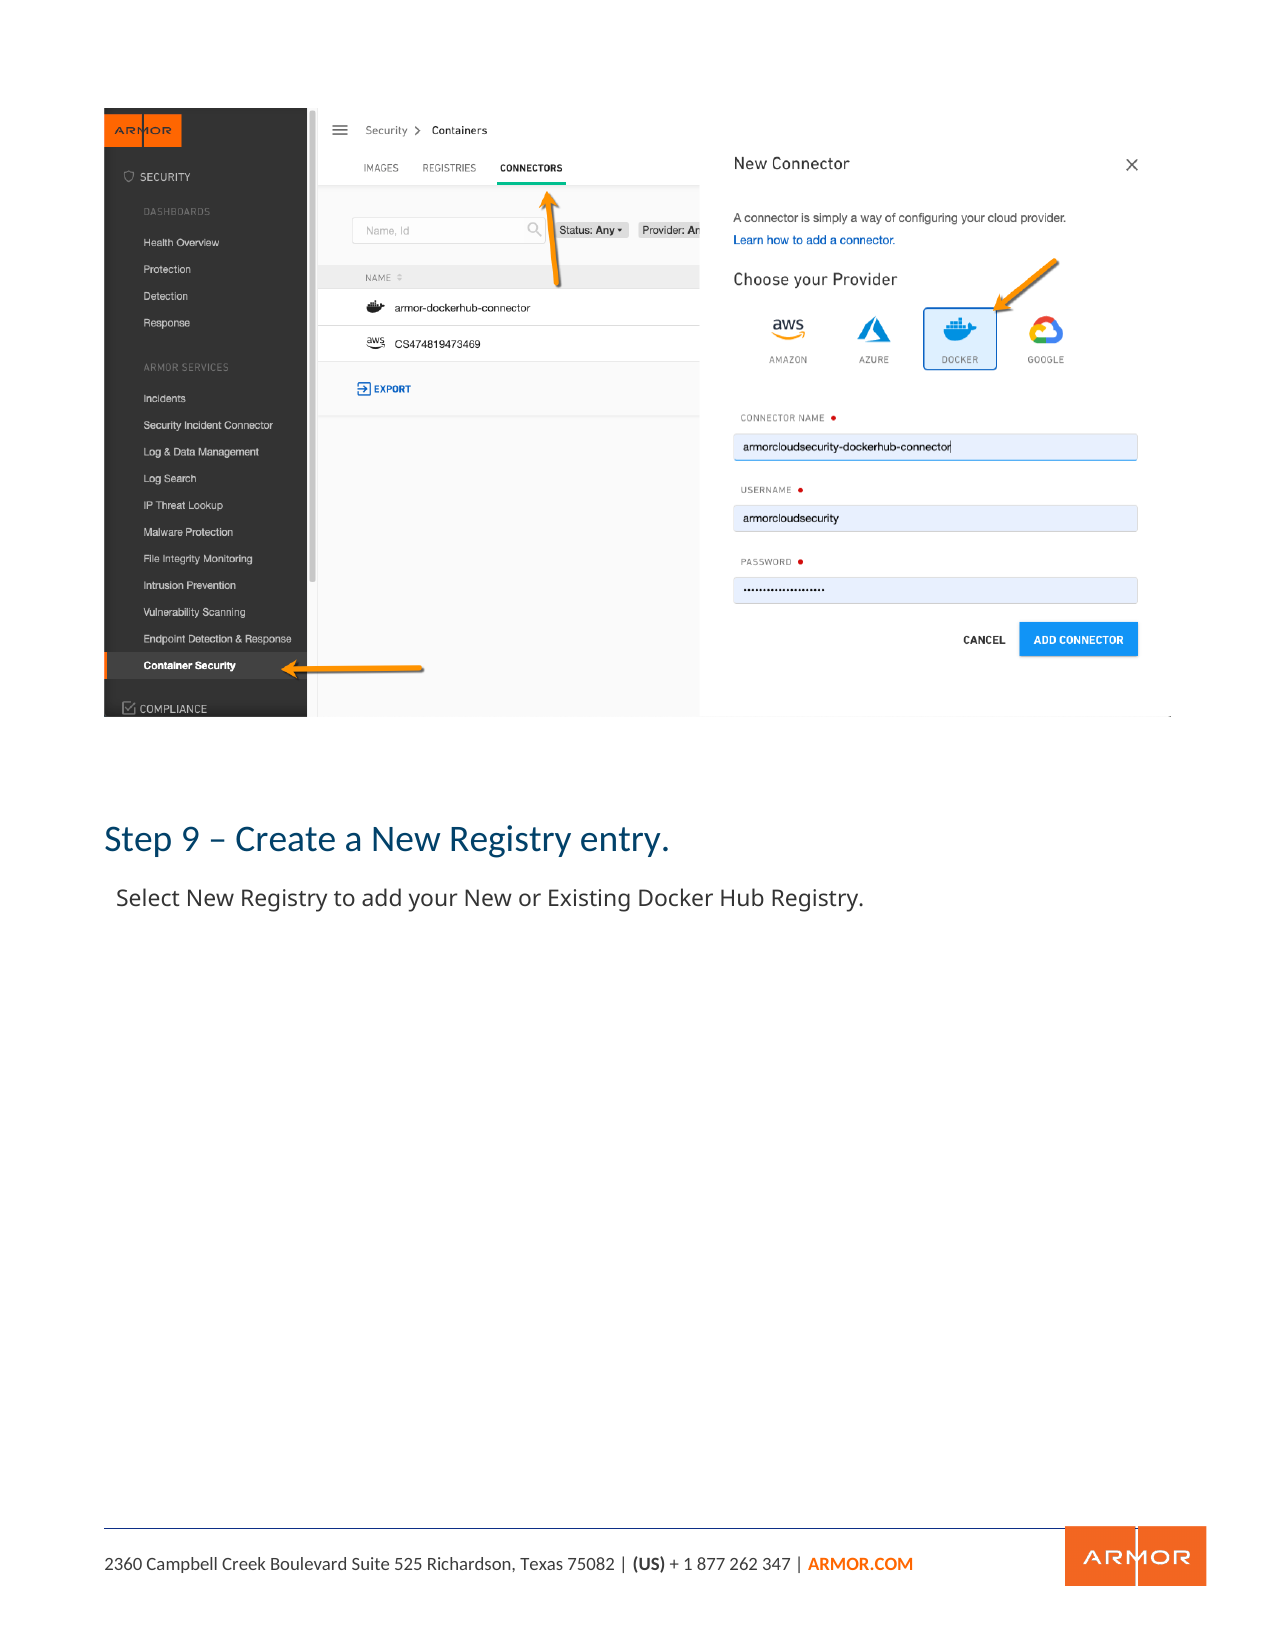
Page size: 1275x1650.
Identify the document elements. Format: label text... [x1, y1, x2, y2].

text Select New Registry to add your New or Existing Docker Hub Registry. [104, 881, 1171, 913]
picture [104, 108, 1171, 717]
subtitle Step 9 – Create a New Registry entry. [104, 815, 1171, 861]
